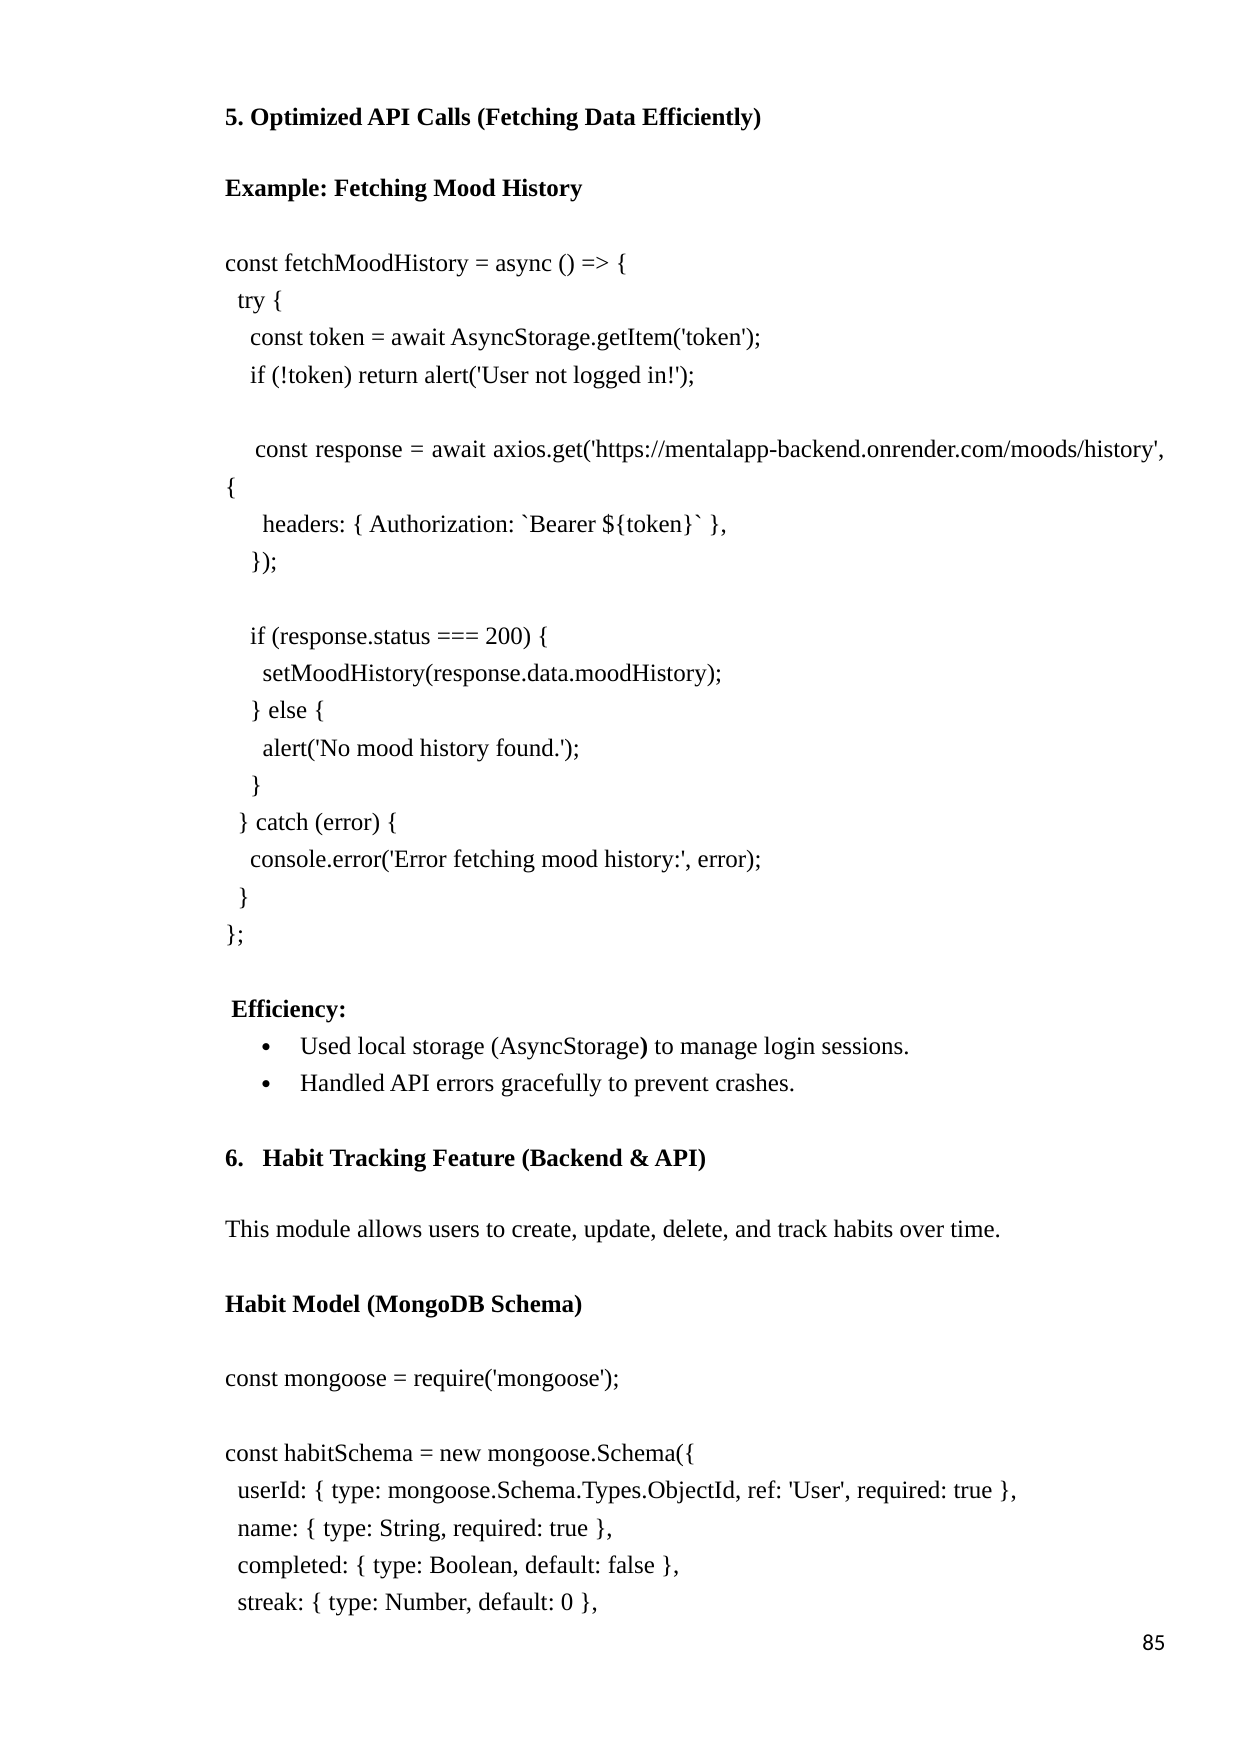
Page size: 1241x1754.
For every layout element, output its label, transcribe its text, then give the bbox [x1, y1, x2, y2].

text headers: { Authorization: `Bearer ${token}` }, [225, 509, 1165, 538]
text if (response.status === 200) { [225, 621, 1165, 649]
list Handled API errors gracefully to prevent crashes. [262, 1068, 1165, 1097]
text name: { type: String, required: true }, [225, 1513, 1165, 1541]
text const token = await AsyncStorage.getItem('token'); [225, 322, 1165, 351]
text completed: { type: Boolean, default: false }, [225, 1550, 1165, 1579]
text const mongoose = require('mongoose'); [225, 1363, 1165, 1392]
text alert('No mood history found.'); [225, 733, 1165, 761]
text streak: { type: Number, default: 0 }, [225, 1587, 1165, 1616]
list Habit Tracking Feature (Backend & API) [225, 1143, 1165, 1172]
text Efficiency: [225, 994, 1165, 1022]
text }; [225, 919, 1165, 948]
text }); [225, 546, 1165, 575]
text const fetchMoodHistory = async () => { [225, 248, 1165, 277]
text if (!token) return alert('User not logged in!'); [225, 360, 1165, 388]
list Used local storage (AsyncStorage) to manage login sessions. [262, 1031, 1165, 1060]
text setMoodHistory(response.data.moodHistory); [225, 658, 1165, 687]
text } catch (error) { [225, 807, 1165, 836]
text Habit Model (MongoDB Schema) [225, 1289, 1165, 1318]
text } [225, 882, 1165, 911]
text } else { [225, 695, 1165, 724]
text const habitSchema = new mongoose.Schema({ [225, 1438, 1165, 1467]
text 5. Optimized API Calls (Fetching Data Efficiently) [225, 102, 1165, 131]
text This module allows users to create, update, delete, and track habits over time. [225, 1214, 1165, 1243]
text const response = await axios.get('https://mentalapp-backend.onrender.com/moods/history', { [225, 434, 1165, 500]
text try { [225, 285, 1165, 314]
text Example: Fetching Mood History [225, 173, 1165, 202]
text userId: { type: mongoose.Schema.Types.ObjectId, ref: 'User', required: true }, [225, 1475, 1165, 1504]
text } [225, 770, 1165, 799]
text console.error('Error fetching mood history:', error); [225, 844, 1165, 873]
